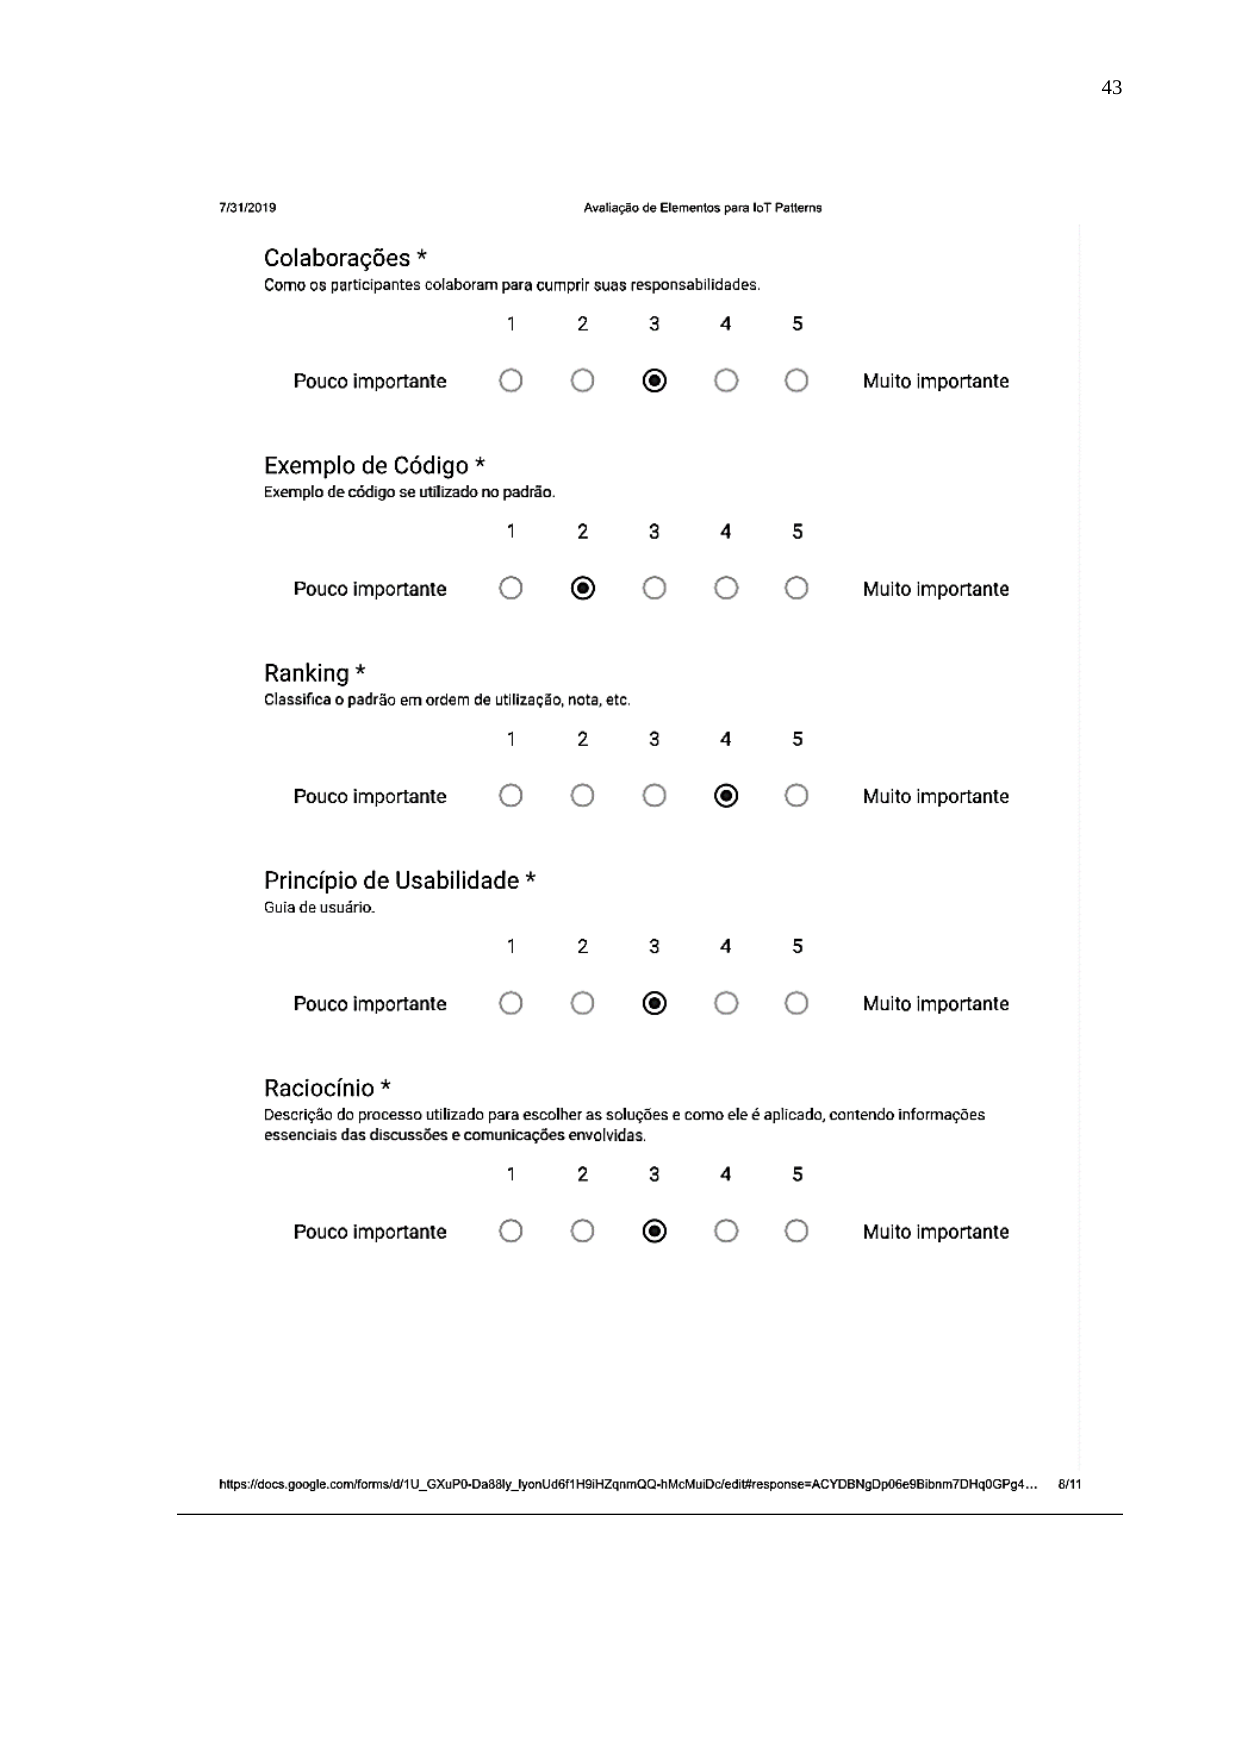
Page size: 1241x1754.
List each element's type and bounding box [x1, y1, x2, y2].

picture [177, 177, 1123, 1515]
